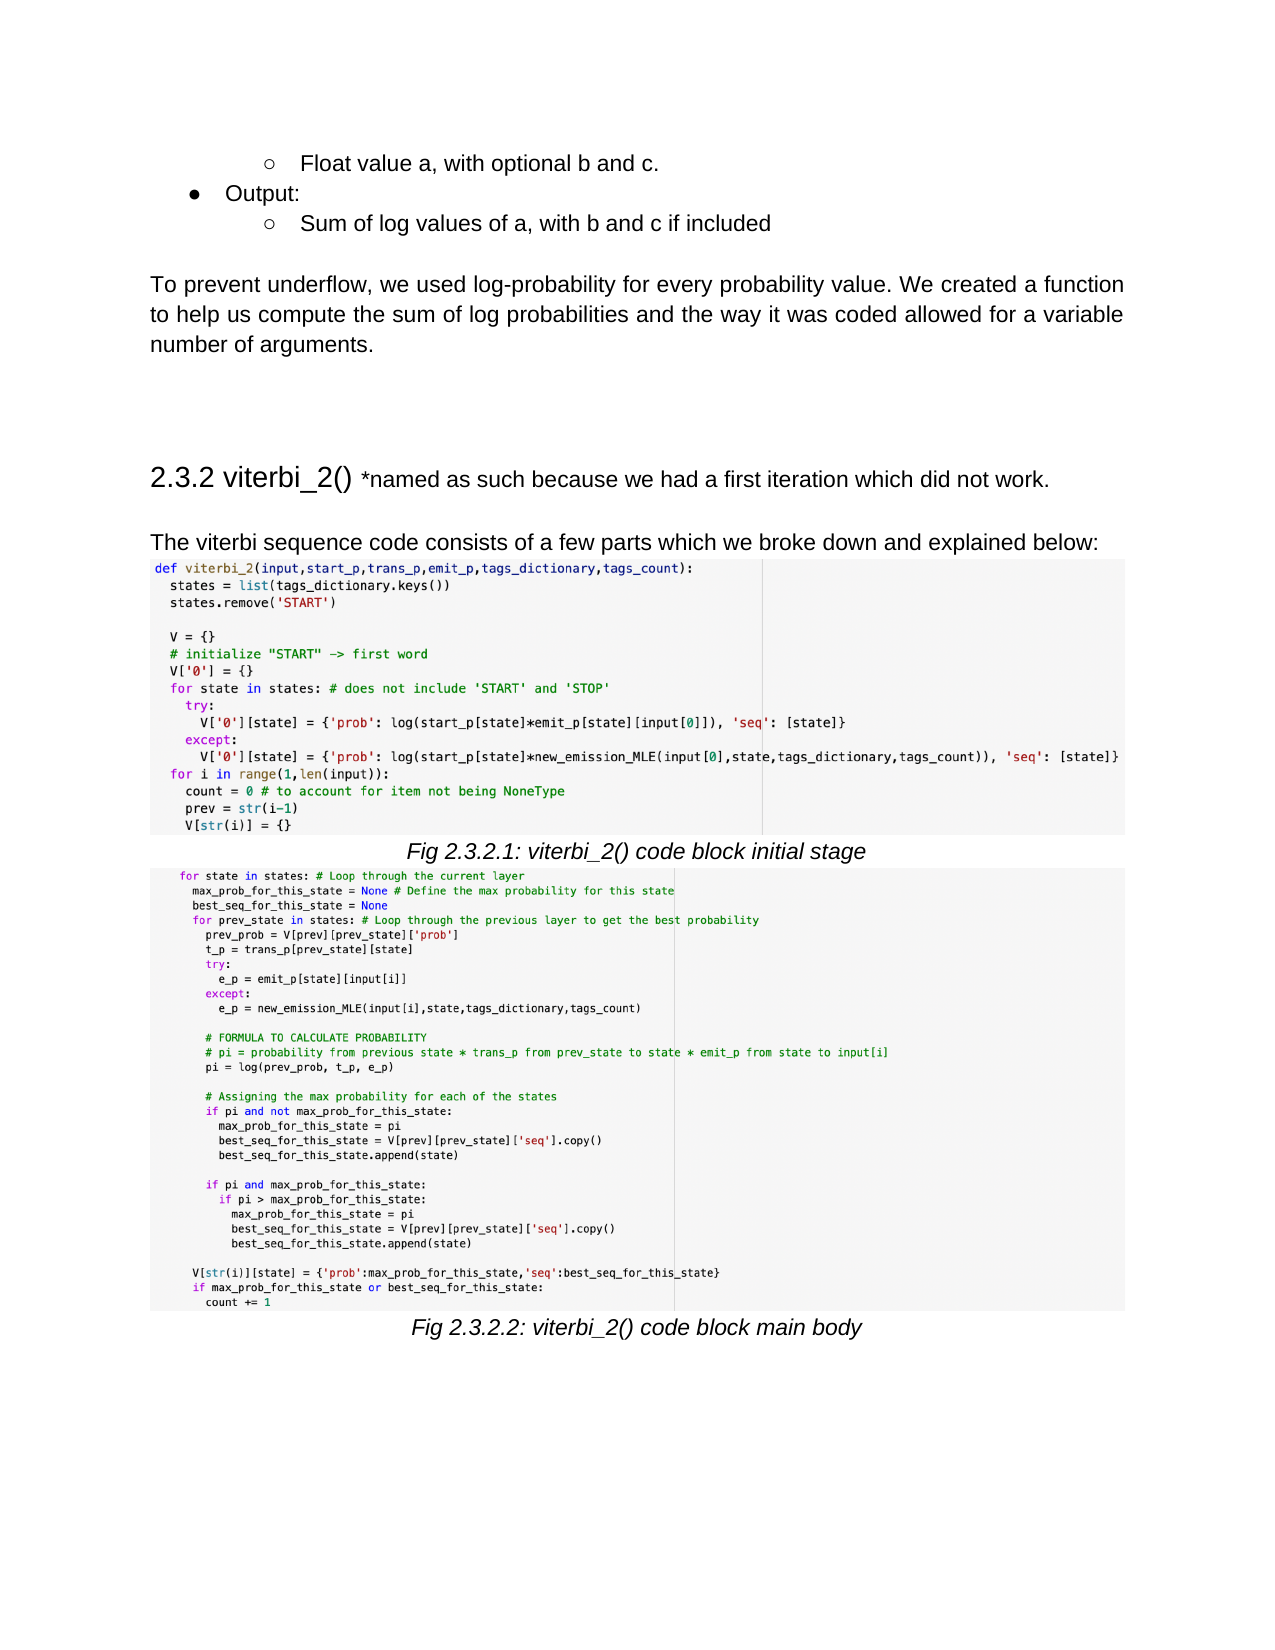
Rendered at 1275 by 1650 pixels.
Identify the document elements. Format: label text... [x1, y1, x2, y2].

picture [150, 868, 1125, 1311]
text To prevent underflow, we used log-probability for every probability value. We created a function to help us compute the sum of log probabilities and the way it was coded allowed for a variable number of arguments. [150, 271, 1125, 358]
list Output: [187, 180, 1125, 207]
list Sum of log values of a, with b and c if included [262, 210, 1125, 237]
text Fig 2.3.2.1: viterbi_2() code block initial stage [150, 838, 1125, 865]
list Float value a, with optional b and c. [262, 150, 1125, 176]
picture [150, 559, 1125, 835]
text 2.3.2 viterbi_2() *named as such because we had a first iteration which did not work. [150, 461, 1125, 494]
text The viterbi sequence code consists of a few parts which we broke down and explained below: [150, 529, 1125, 556]
text Fig 2.3.2.2: viterbi_2() code block main body [150, 1314, 1125, 1340]
